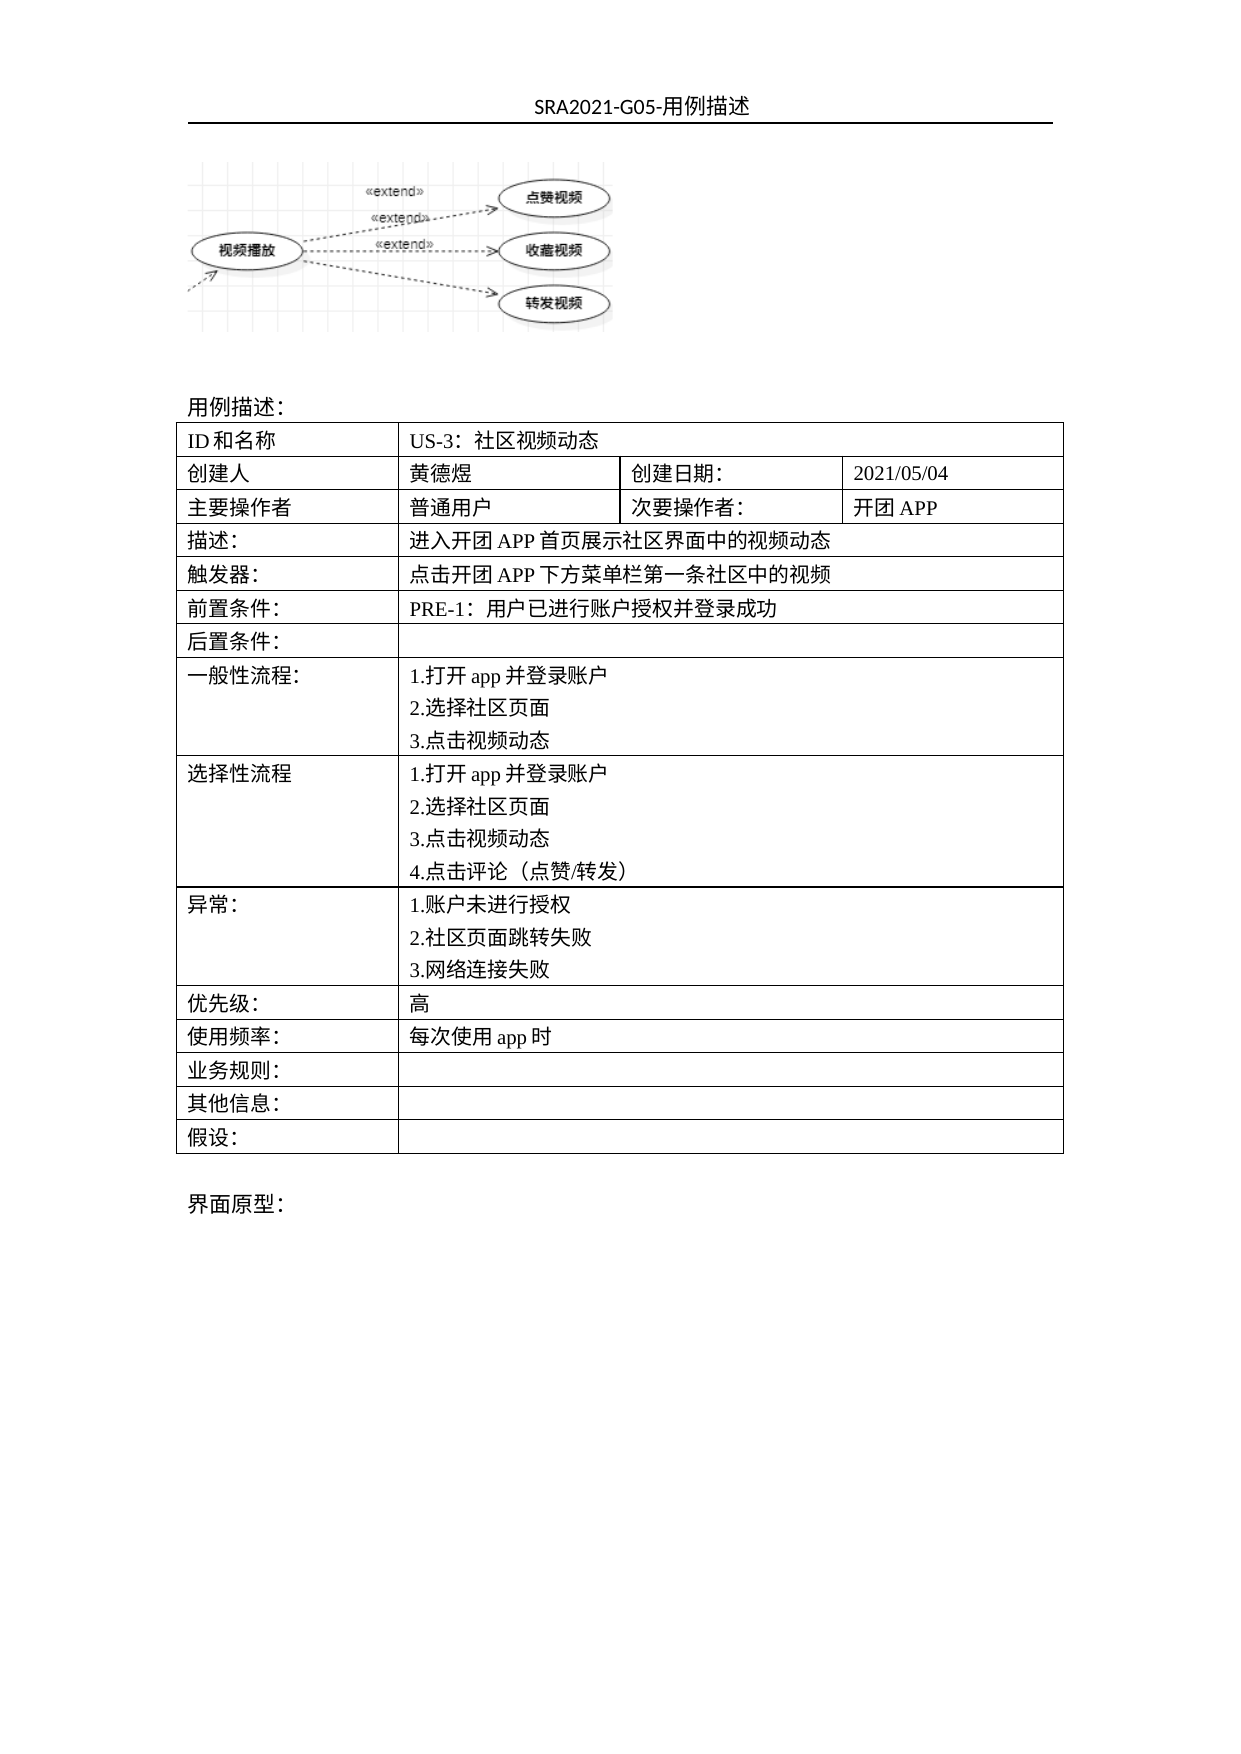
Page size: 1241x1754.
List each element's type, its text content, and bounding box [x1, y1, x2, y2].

table_cell 创建日期： [621, 457, 842, 489]
table_cell [399, 624, 1063, 657]
table_cell 普通用户 [399, 490, 619, 523]
table_cell 每次使用app时 [399, 1020, 1063, 1052]
table_cell 2021/05/04 [843, 457, 1063, 489]
table_cell 1.账户未进行授权 2.社区页面跳转失败 3.网络连接失败 [399, 888, 1063, 985]
table_cell 创建人 [177, 457, 398, 489]
table_cell 其他信息： [177, 1087, 398, 1119]
table_cell 异常： [177, 888, 398, 985]
table_cell 开团APP [843, 490, 1063, 523]
table_cell 一般性流程： [177, 658, 398, 755]
table_header US-3：社区视频动态 [399, 423, 1063, 456]
table_cell 描述： [177, 524, 398, 556]
table_cell 触发器： [177, 557, 398, 590]
table_cell 假设： [177, 1120, 398, 1153]
table_cell 点击开团APP下方菜单栏第一条社区中的视频 [399, 557, 1063, 590]
table_cell 后置条件： [177, 624, 398, 657]
table_cell 1.打开app并登录账户 2.选择社区页面 3.点击视频动态 4.点击评论（点赞/转发） [399, 756, 1063, 886]
table_cell 前置条件： [177, 591, 398, 623]
table_cell 使用频率： [177, 1020, 398, 1052]
table_cell [399, 1120, 1063, 1153]
table_cell 黄德煜 [399, 457, 619, 489]
table_cell PRE-1：用户已进行账户授权并登录成功 [399, 591, 1063, 623]
table_cell [399, 1087, 1063, 1119]
table_cell 优先级： [177, 986, 398, 1018]
table_header ID和名称 [177, 423, 398, 456]
table_cell 主要操作者 [177, 490, 398, 523]
text 用例描述： [187, 389, 1053, 422]
text 界面原型： [187, 1186, 1053, 1219]
table_cell 1.打开app并登录账户 2.选择社区页面 3.点击视频动态 [399, 658, 1063, 755]
table_cell 业务规则： [177, 1053, 398, 1086]
table_cell [399, 1053, 1063, 1086]
table_cell 次要操作者： [621, 490, 842, 523]
table_cell 高 [399, 986, 1063, 1018]
table_cell 进入开团APP首页展示社区界面中的视频动态 [399, 524, 1063, 556]
picture [187, 162, 613, 332]
table_cell 选择性流程 [177, 756, 398, 886]
